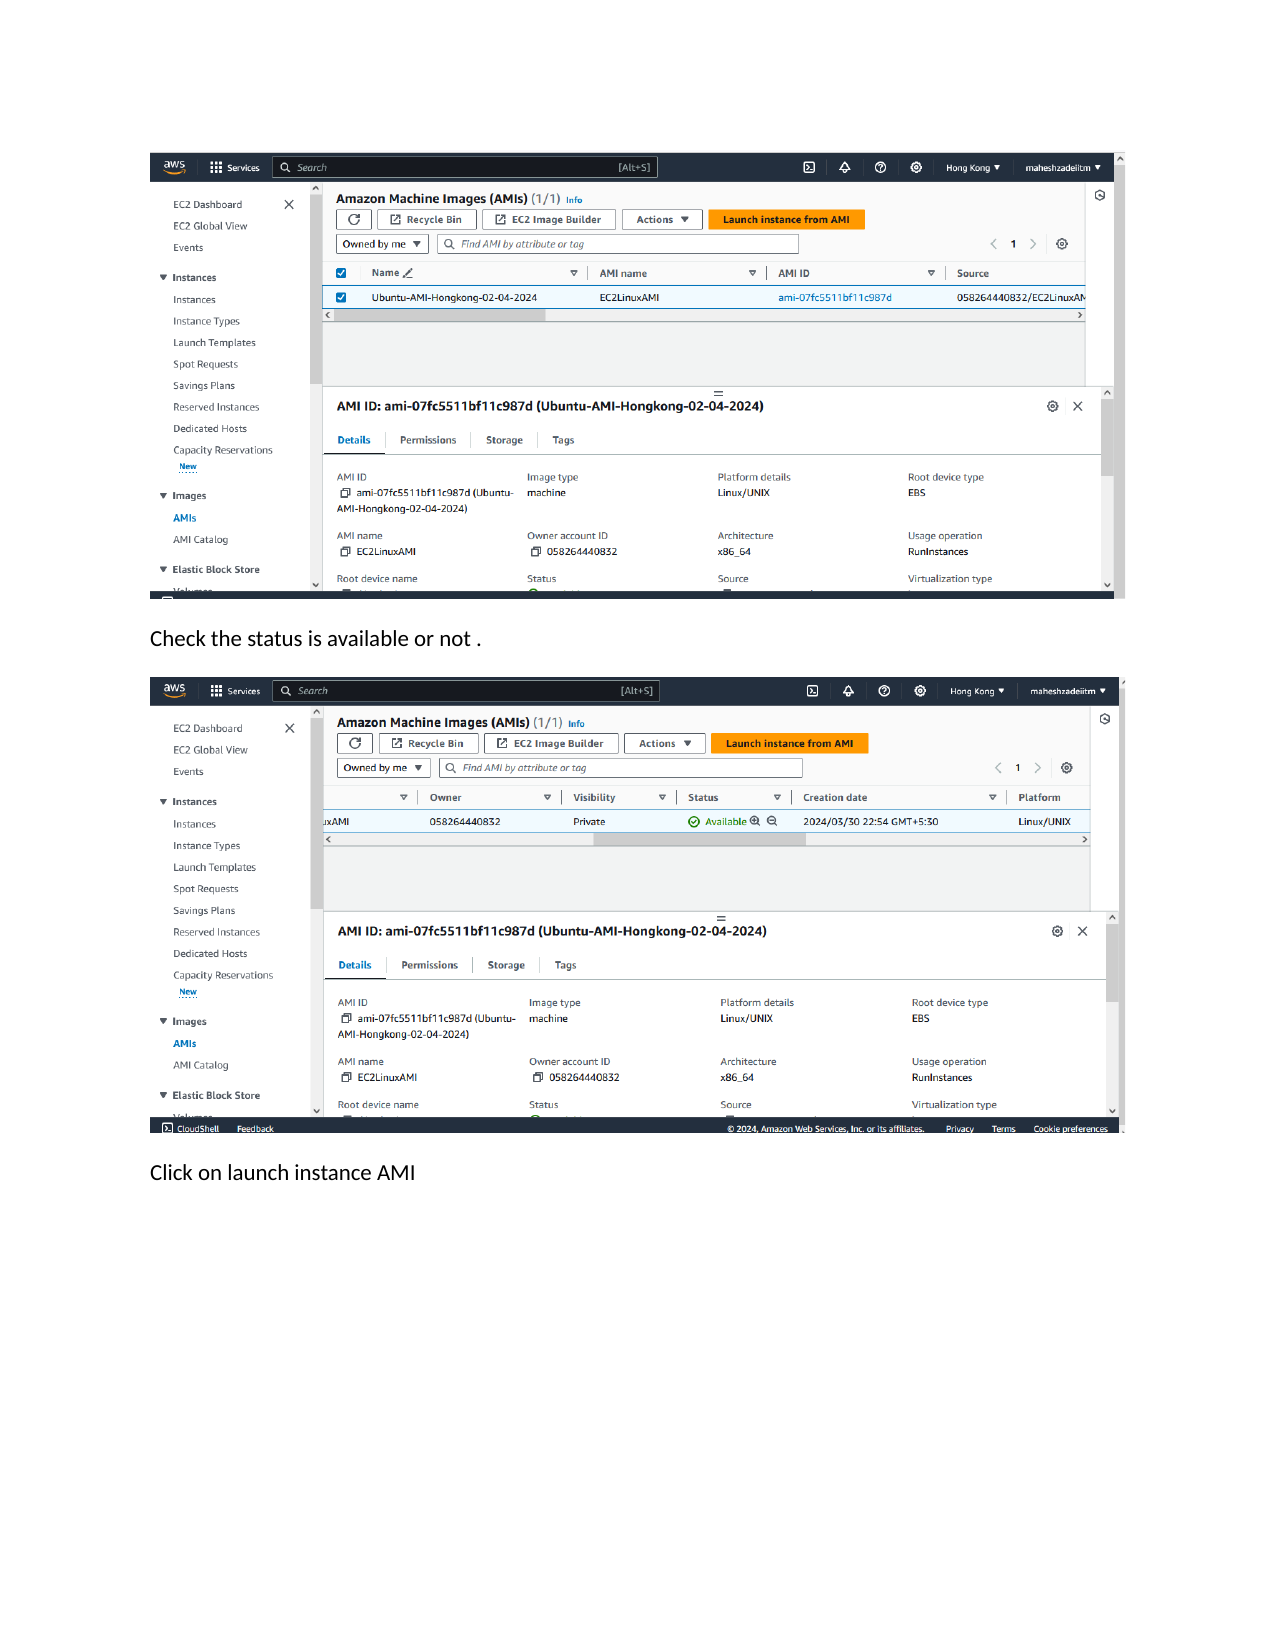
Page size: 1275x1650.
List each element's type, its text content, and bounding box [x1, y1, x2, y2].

picture [150, 150, 1125, 599]
picture [150, 677, 1125, 1133]
text Check the status is available or not . [150, 624, 1125, 652]
text Click on launch instance AMI [150, 1158, 1125, 1186]
